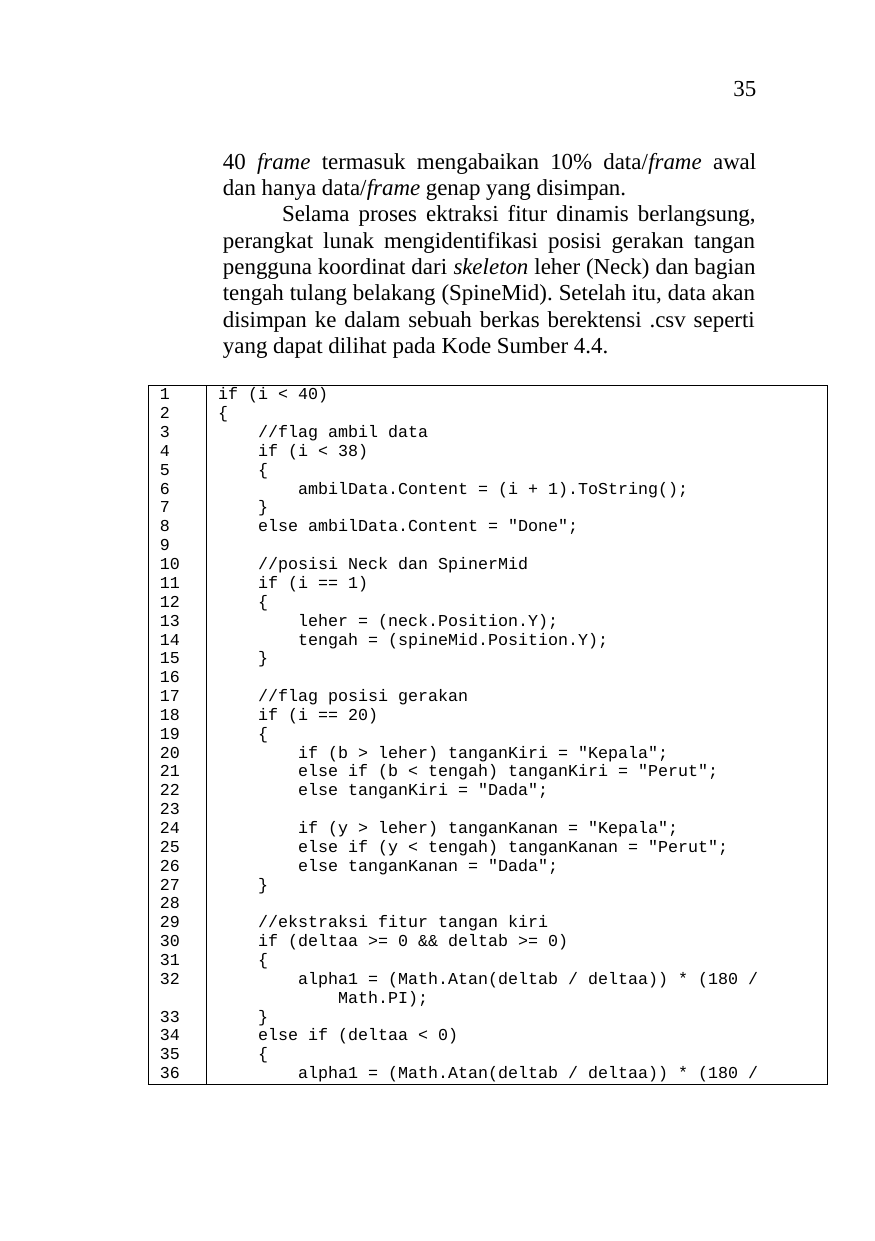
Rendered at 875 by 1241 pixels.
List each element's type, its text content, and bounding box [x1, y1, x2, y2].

text Selama proses ektraksi fitur dinamis berlangsung, perangkat lunak mengidentifikasi posisi gerakan tangan pengguna koordinat dari skeleton leher (Neck) dan bagian tengah tulang belakang (SpineMid). Setelah itu, data akan disimpan ke dalam sebuah berkas berektensi .csv seperti yang dapat dilihat pada Kode Sumber 4.4. [223, 200, 756, 358]
